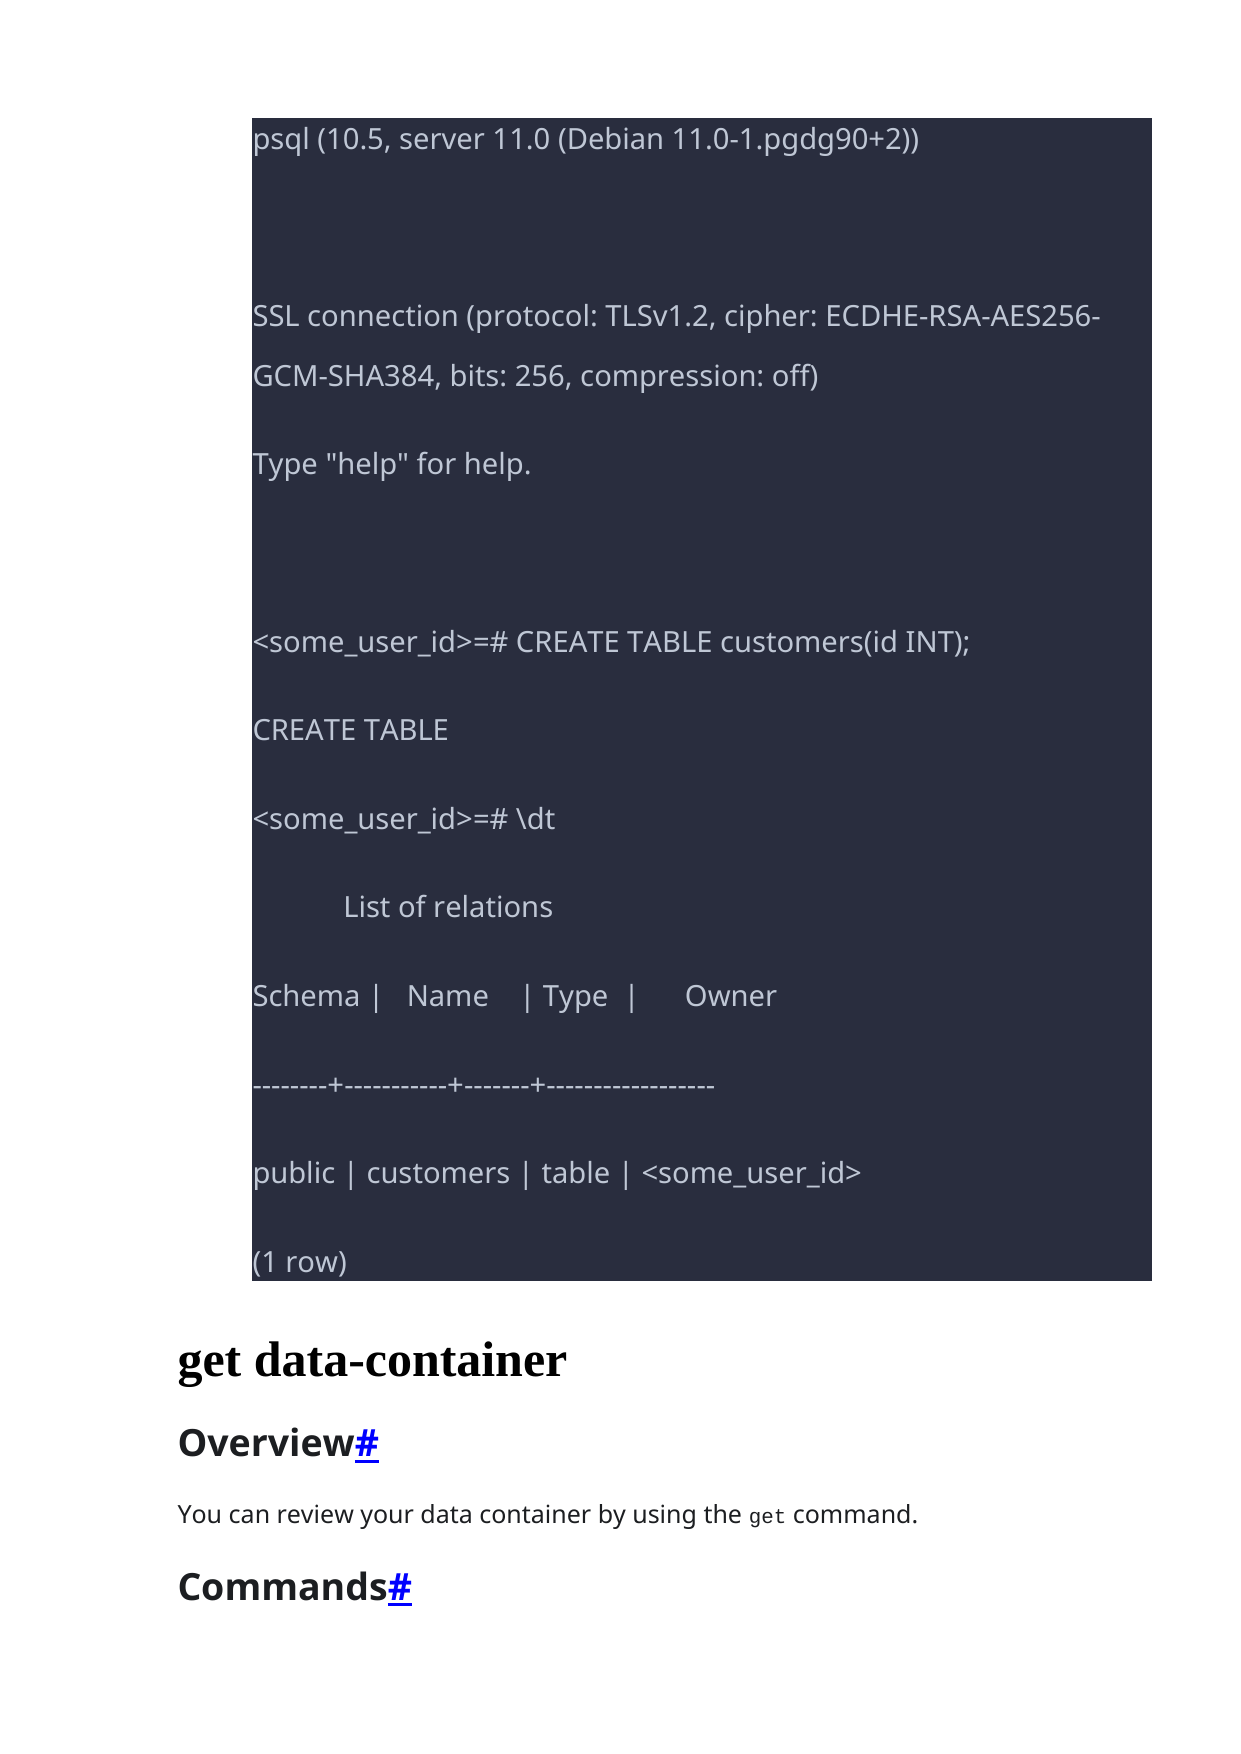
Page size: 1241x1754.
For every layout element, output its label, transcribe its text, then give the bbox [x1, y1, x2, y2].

text Overview# [177, 1417, 1152, 1468]
text You can review your data container by using the get command. [177, 1497, 1152, 1531]
text List of relations [252, 887, 1152, 926]
text SSL connection (protocol: TLSv1.2, cipher: ECDHE-RSA-AES256-GCM-SHA384, bits: 256, compression: off) [252, 295, 1152, 394]
text <some_user_id>=# CREATE TABLE customers(id INT); [252, 621, 1152, 661]
text Schema | Name | Type | Owner [252, 975, 1152, 1015]
text public | customers | table | <some_user_id> [252, 1153, 1152, 1192]
text (1 row) [252, 1241, 1152, 1281]
text --------+-----------+-------+------------------ [252, 1064, 1152, 1104]
text CREATE TABLE [252, 709, 1152, 749]
text psql (10.5, server 11.0 (Debian 11.0-1.pgdg90+2)) [252, 118, 1152, 158]
text get data-container [177, 1330, 1152, 1387]
text Type "help" for help. [252, 443, 1152, 483]
text Commands# [177, 1560, 1152, 1611]
text <some_user_id>=# \dt [252, 798, 1152, 838]
